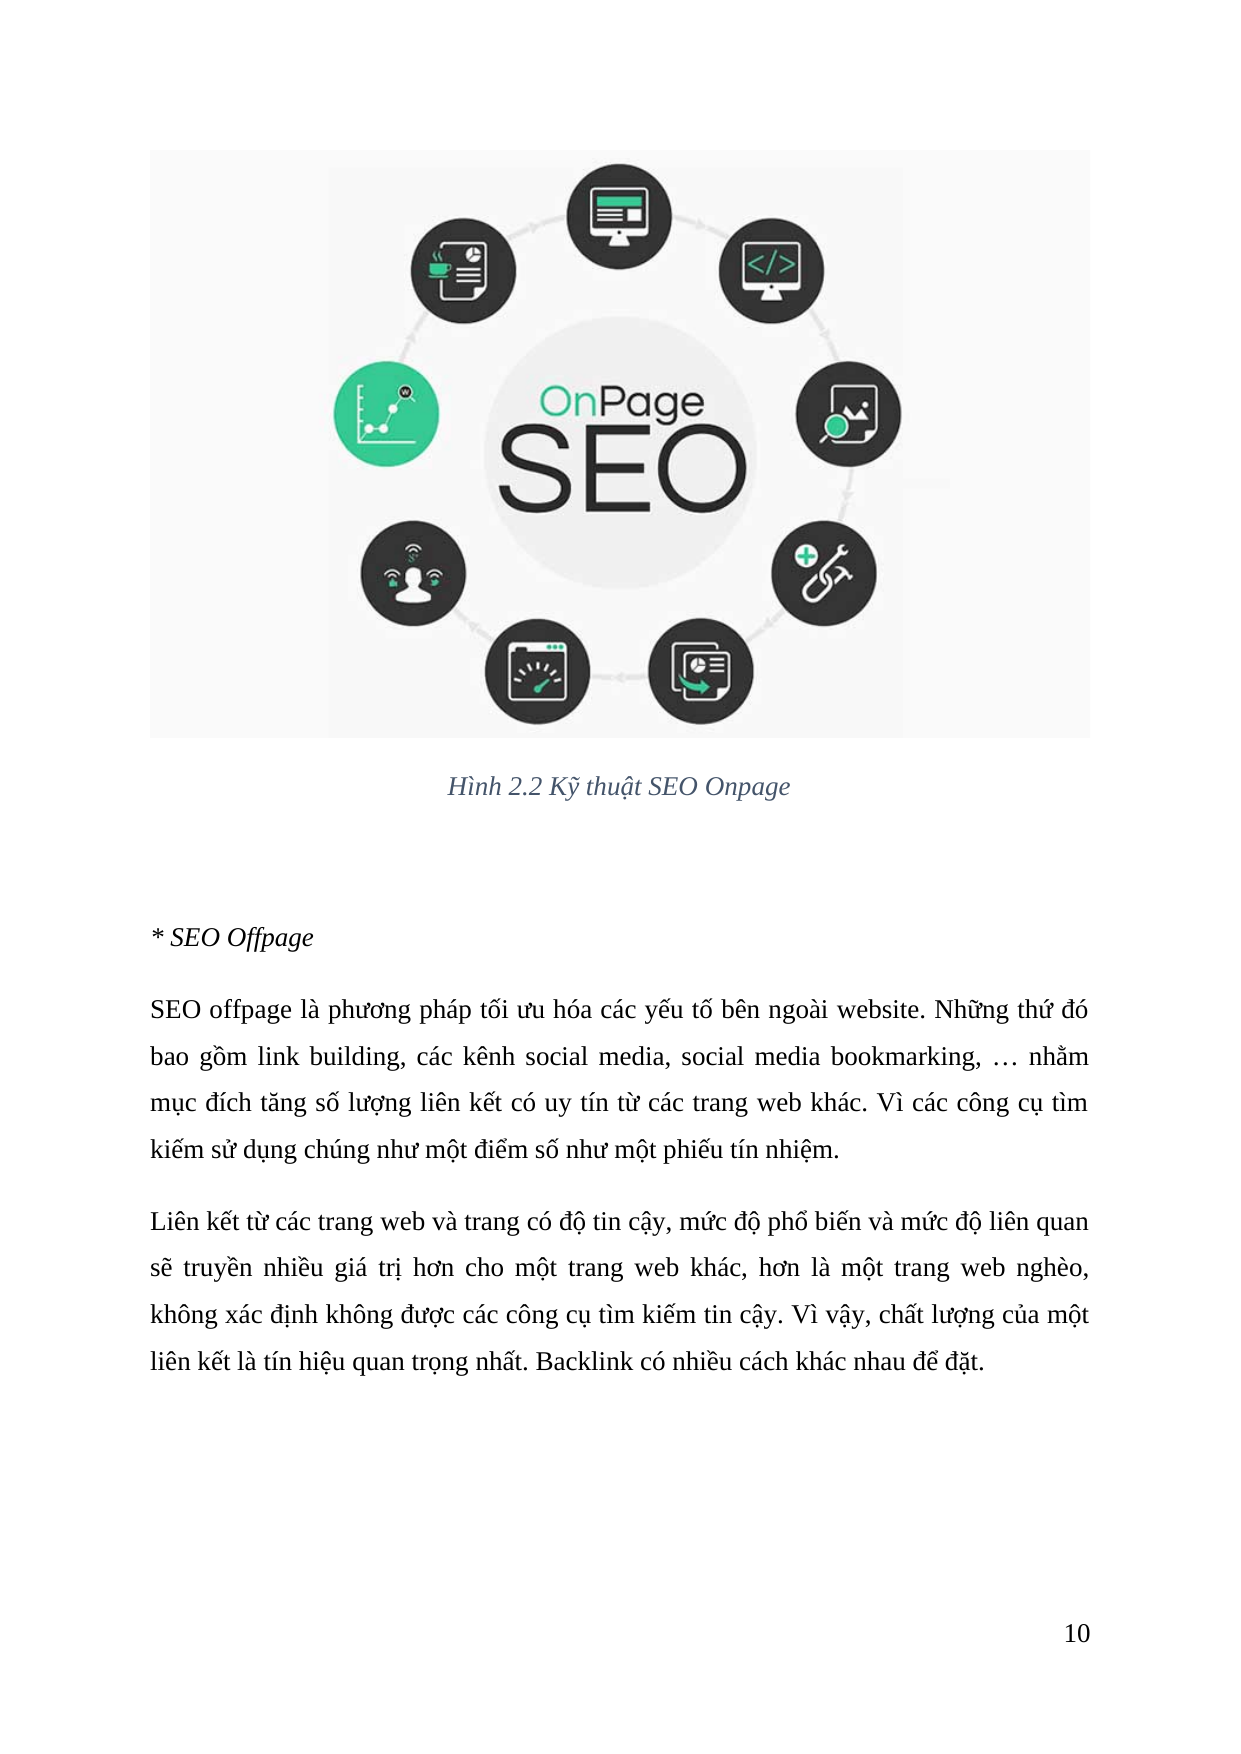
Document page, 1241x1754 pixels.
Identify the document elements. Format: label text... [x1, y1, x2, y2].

text Liên kết từ các trang web và trang có độ tin cậy, mức độ phổ biến và mức độ liên quan sẽ truyền nhiều giá trị hơn cho một trang web khác, hơn là một trang web nghèo, không xác định không được các công cụ tìm kiếm tin cậy. Vì vậy, chất lượng của một liên kết là tín hiệu quan trọng nhất. Backlink có nhiều cách khác nhau để đặt. [150, 1205, 1090, 1376]
text * SEO Offpage [150, 921, 1090, 953]
picture [150, 150, 1091, 738]
text SEO offpage là phương pháp tối ưu hóa các yếu tố bên ngoài website. Những thứ đó bao gồm link building, các kênh social media, social media bookmarking, … nhằm mục đích tăng số lượng liên kết có uy tín từ các trang web khác. Vì các công cụ tìm kiếm sử dụng chúng như một điểm số như một phiếu tín nhiệm. [150, 993, 1090, 1164]
text Hình . Kỹ thuật SEO Onpage [150, 770, 1090, 801]
